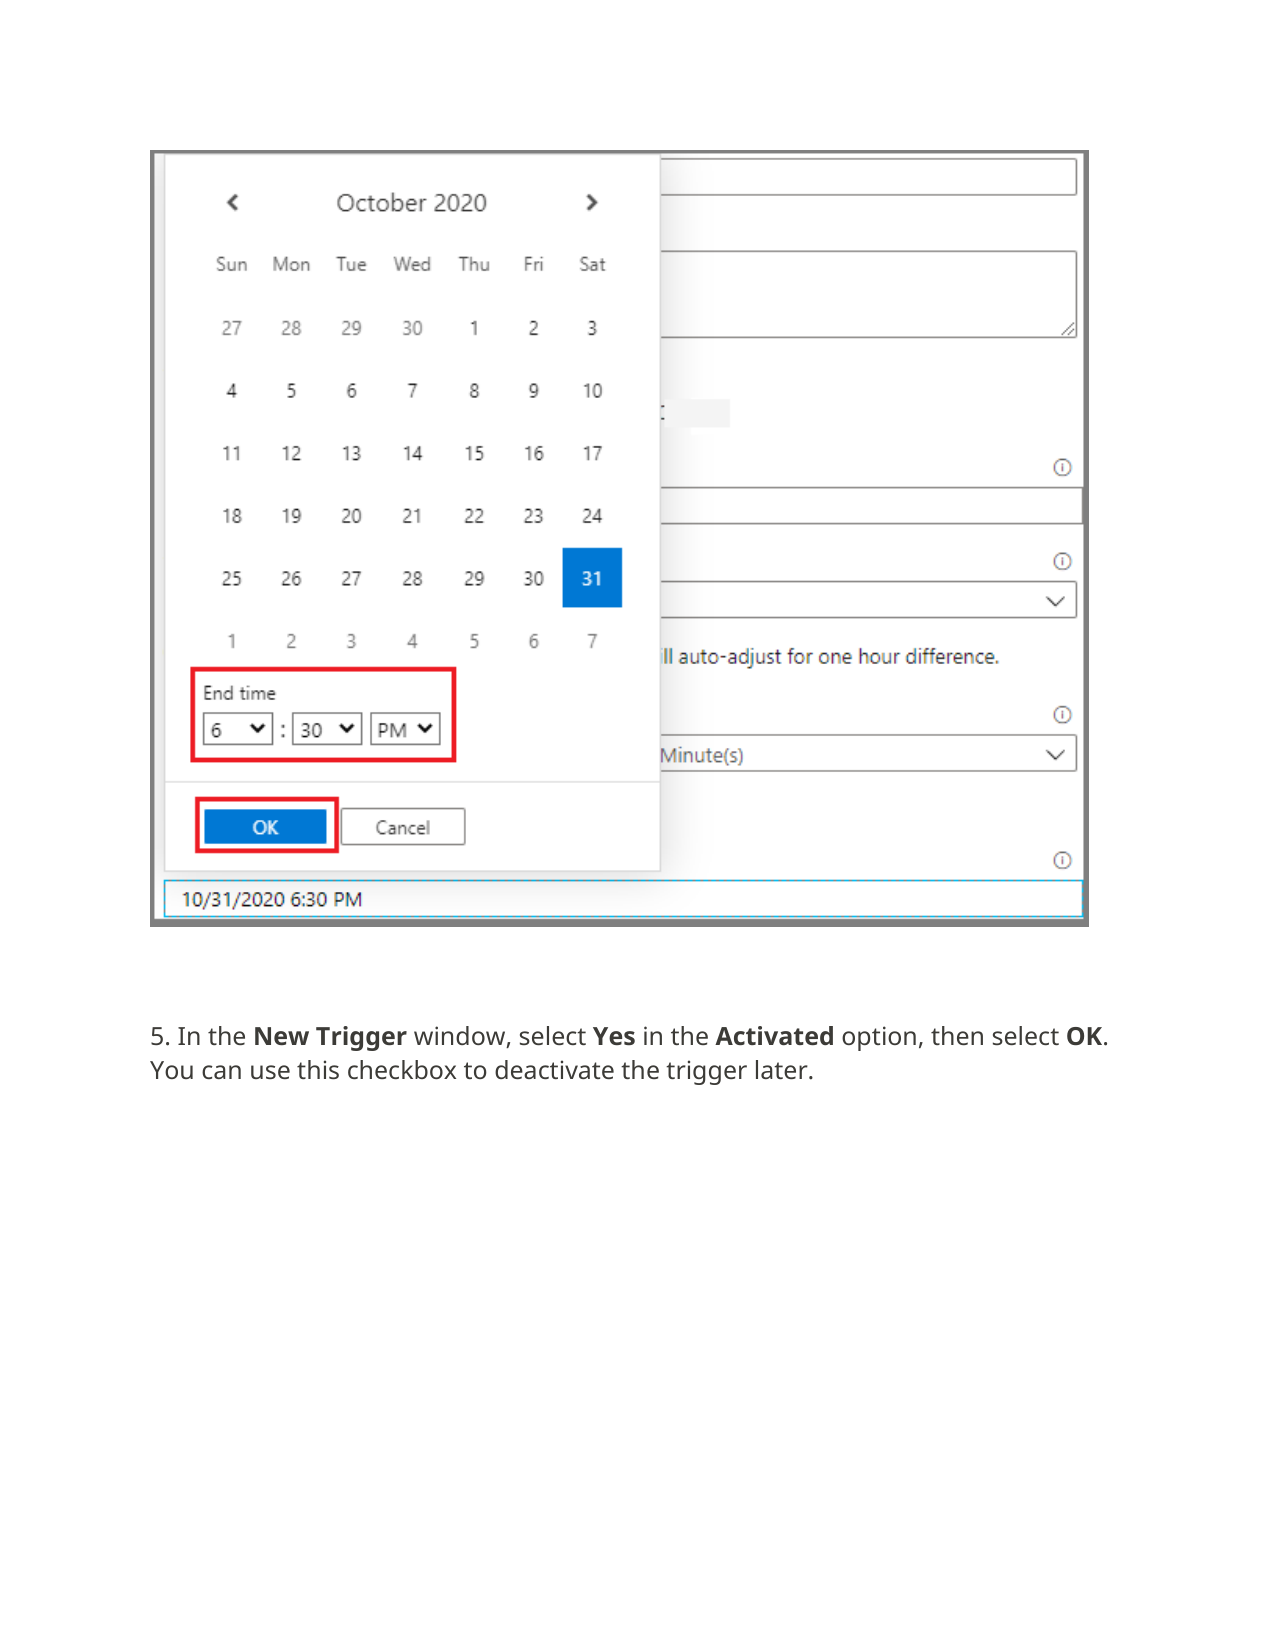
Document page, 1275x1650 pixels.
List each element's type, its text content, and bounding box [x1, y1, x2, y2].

text 5. In the New Trigger window, select Yes in the Activated option, then select OK. You can use this checkbox to deactivate the trigger later. [150, 1019, 1125, 1087]
picture [150, 150, 1089, 927]
